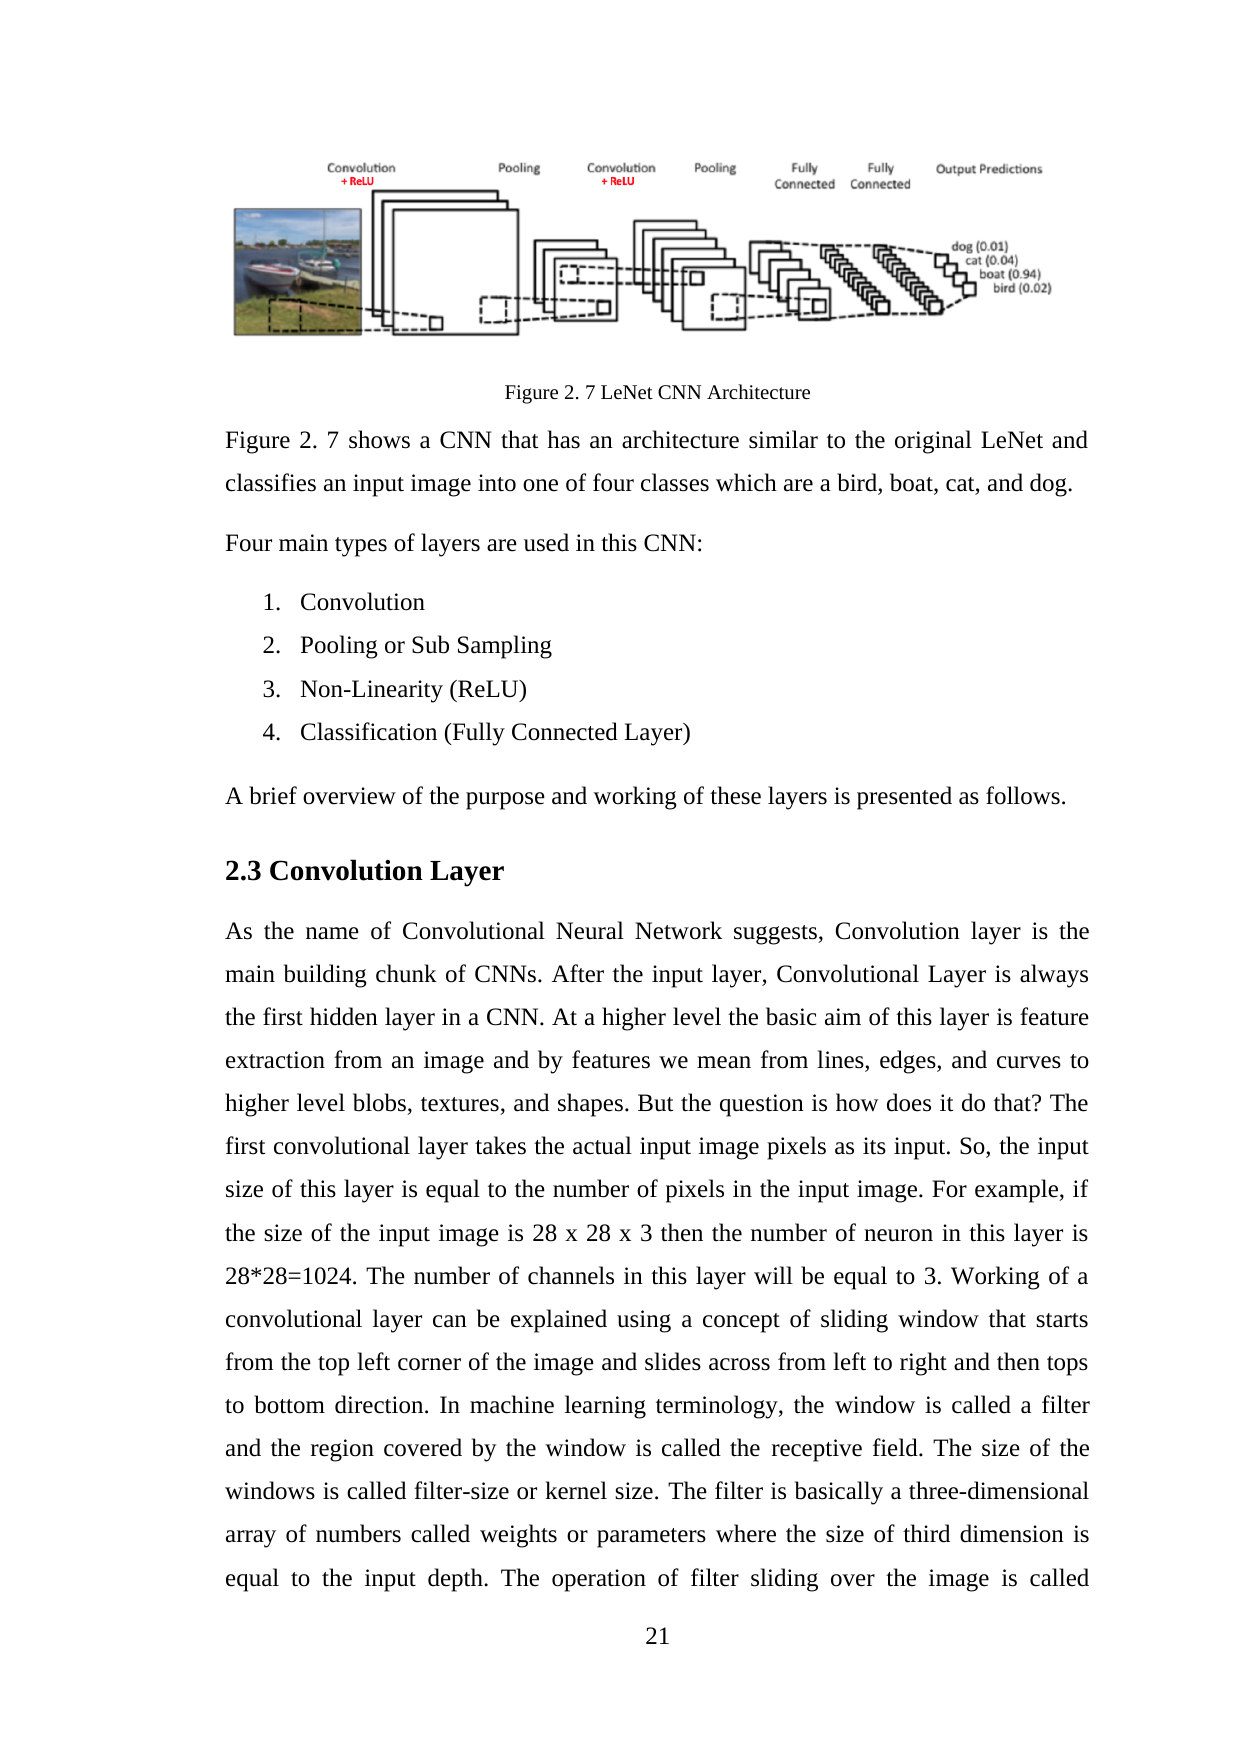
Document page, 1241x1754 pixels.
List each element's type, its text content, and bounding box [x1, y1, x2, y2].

subtitle 2.3 Convolution Layer [225, 853, 1090, 887]
list Non-Linearity (ReLU) [262, 674, 1090, 702]
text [225, 916, 1090, 1591]
list Pooling or Sub Sampling [262, 631, 1090, 659]
text Figure 2. 7 shows a CNN that has an architecture similar to the original LeNet and classifies an input image into one of four classes which are a bird, boat, cat, and dog. [225, 425, 1090, 497]
text A brief overview of the purpose and working of these layers is presented as follows. [225, 781, 1090, 809]
text Four main types of layers are used in this CNN: [225, 528, 1090, 556]
list Convolution [262, 587, 1090, 616]
list Classification (Fully Connected Layer) [262, 717, 1090, 746]
picture [225, 150, 1061, 349]
text Figure 2. 7 LeNet CNN Architecture [225, 380, 1090, 404]
